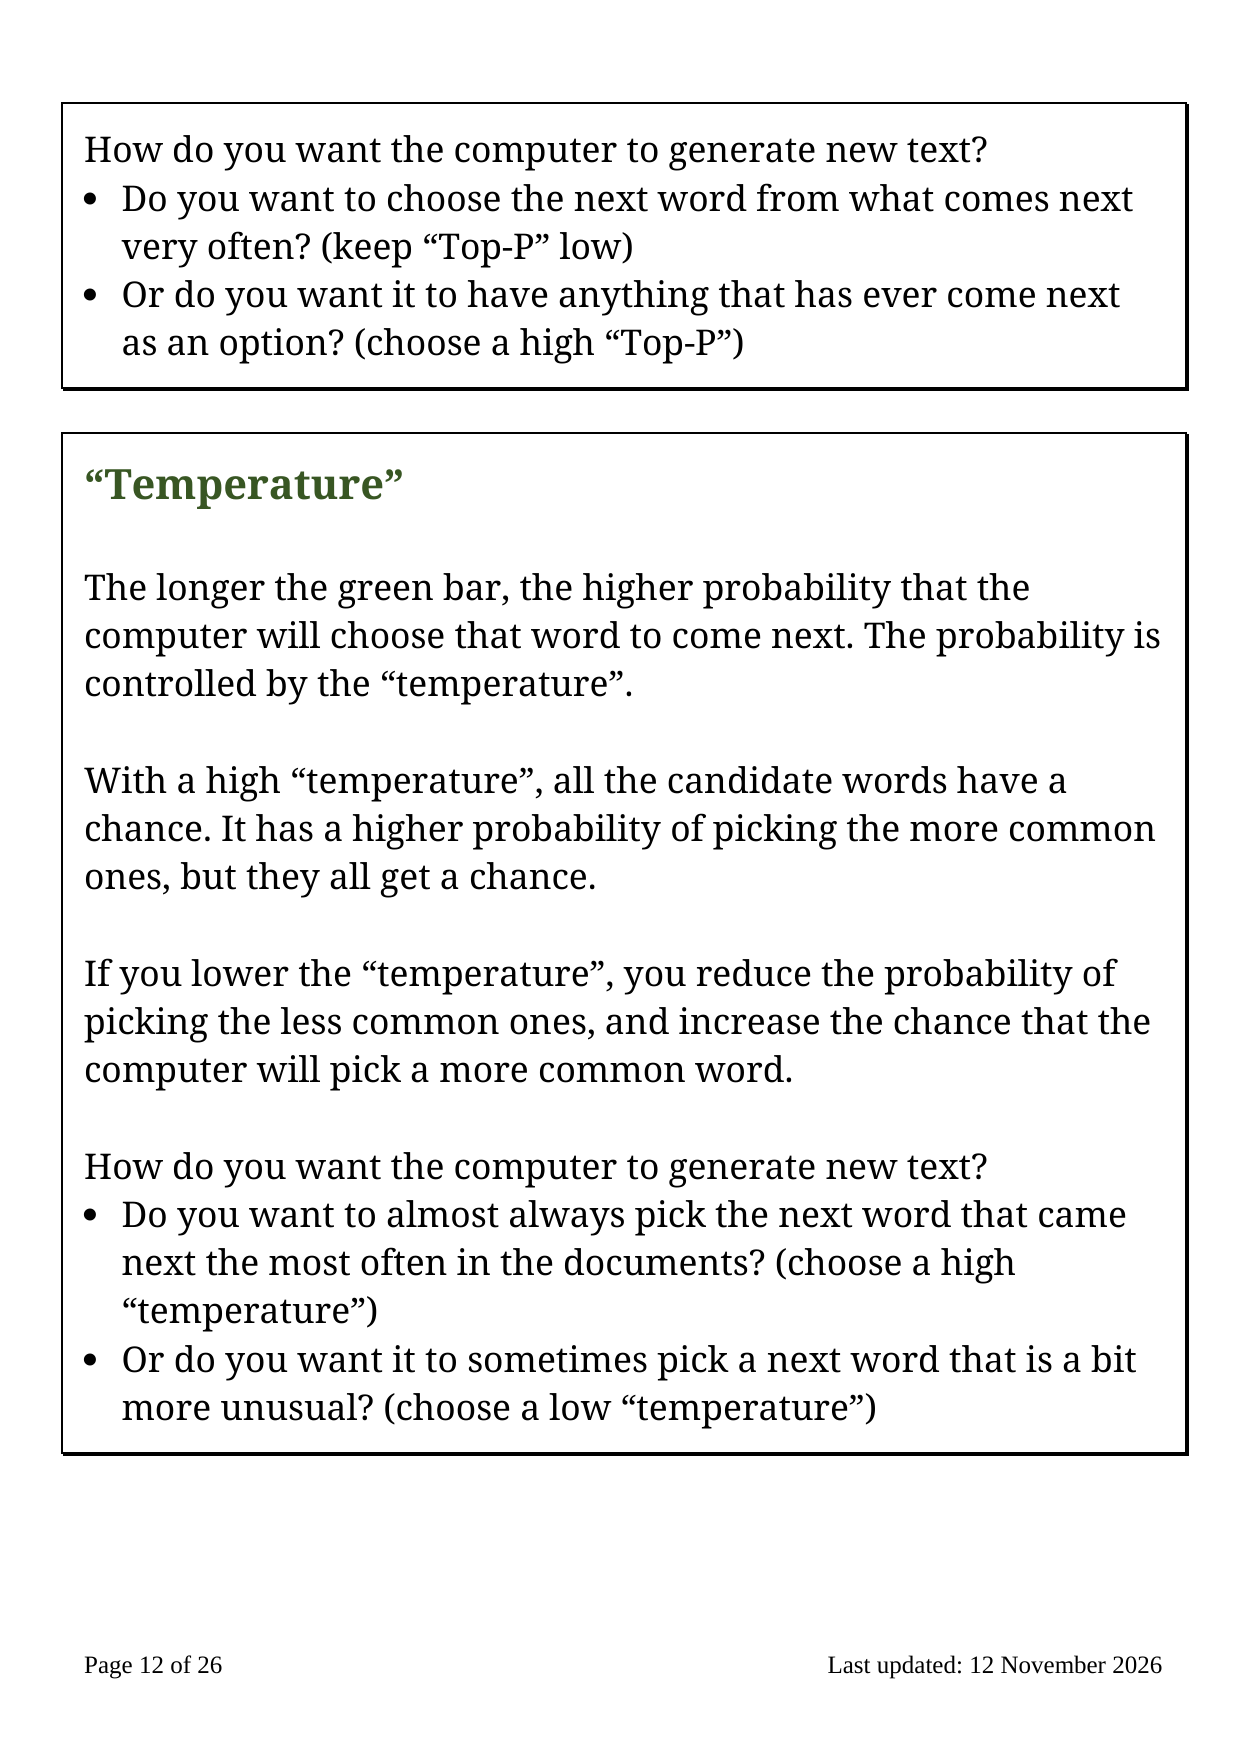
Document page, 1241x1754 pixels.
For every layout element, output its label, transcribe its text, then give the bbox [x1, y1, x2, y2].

text The longer the green bar, the higher probability that the computer will choose that word to come next. The probability is controlled by the “temperature”. [84, 562, 1164, 707]
text How do you want the computer to generate new text? [63, 104, 1185, 173]
text “Temperature” [63, 434, 1185, 511]
list Do you want to choose the next word from what comes next very often? (keep “Top-P” low) [84, 173, 1164, 247]
list Or do you want it to sometimes pick a next word that is a bit more unusual? (choose a low “temperature”) [63, 1311, 1185, 1452]
text How do you want the computer to generate new text? [84, 1141, 1164, 1189]
list Do you want to almost always pick the next word that came next the most often in the documents? (choose a high “temperature”) [84, 1189, 1164, 1311]
list Or do you want it to have anything that has ever come next as an option? (choose a high “Top-P”) [63, 247, 1185, 387]
text With a high “temperature”, all the candidate words have a chance. It has a higher probability of picking the more common ones, but they all get a chance. [84, 755, 1164, 900]
text If you lower the “temperature”, you reduce the probability of picking the less common ones, and increase the chance that the computer will pick a more common word. [84, 948, 1164, 1093]
